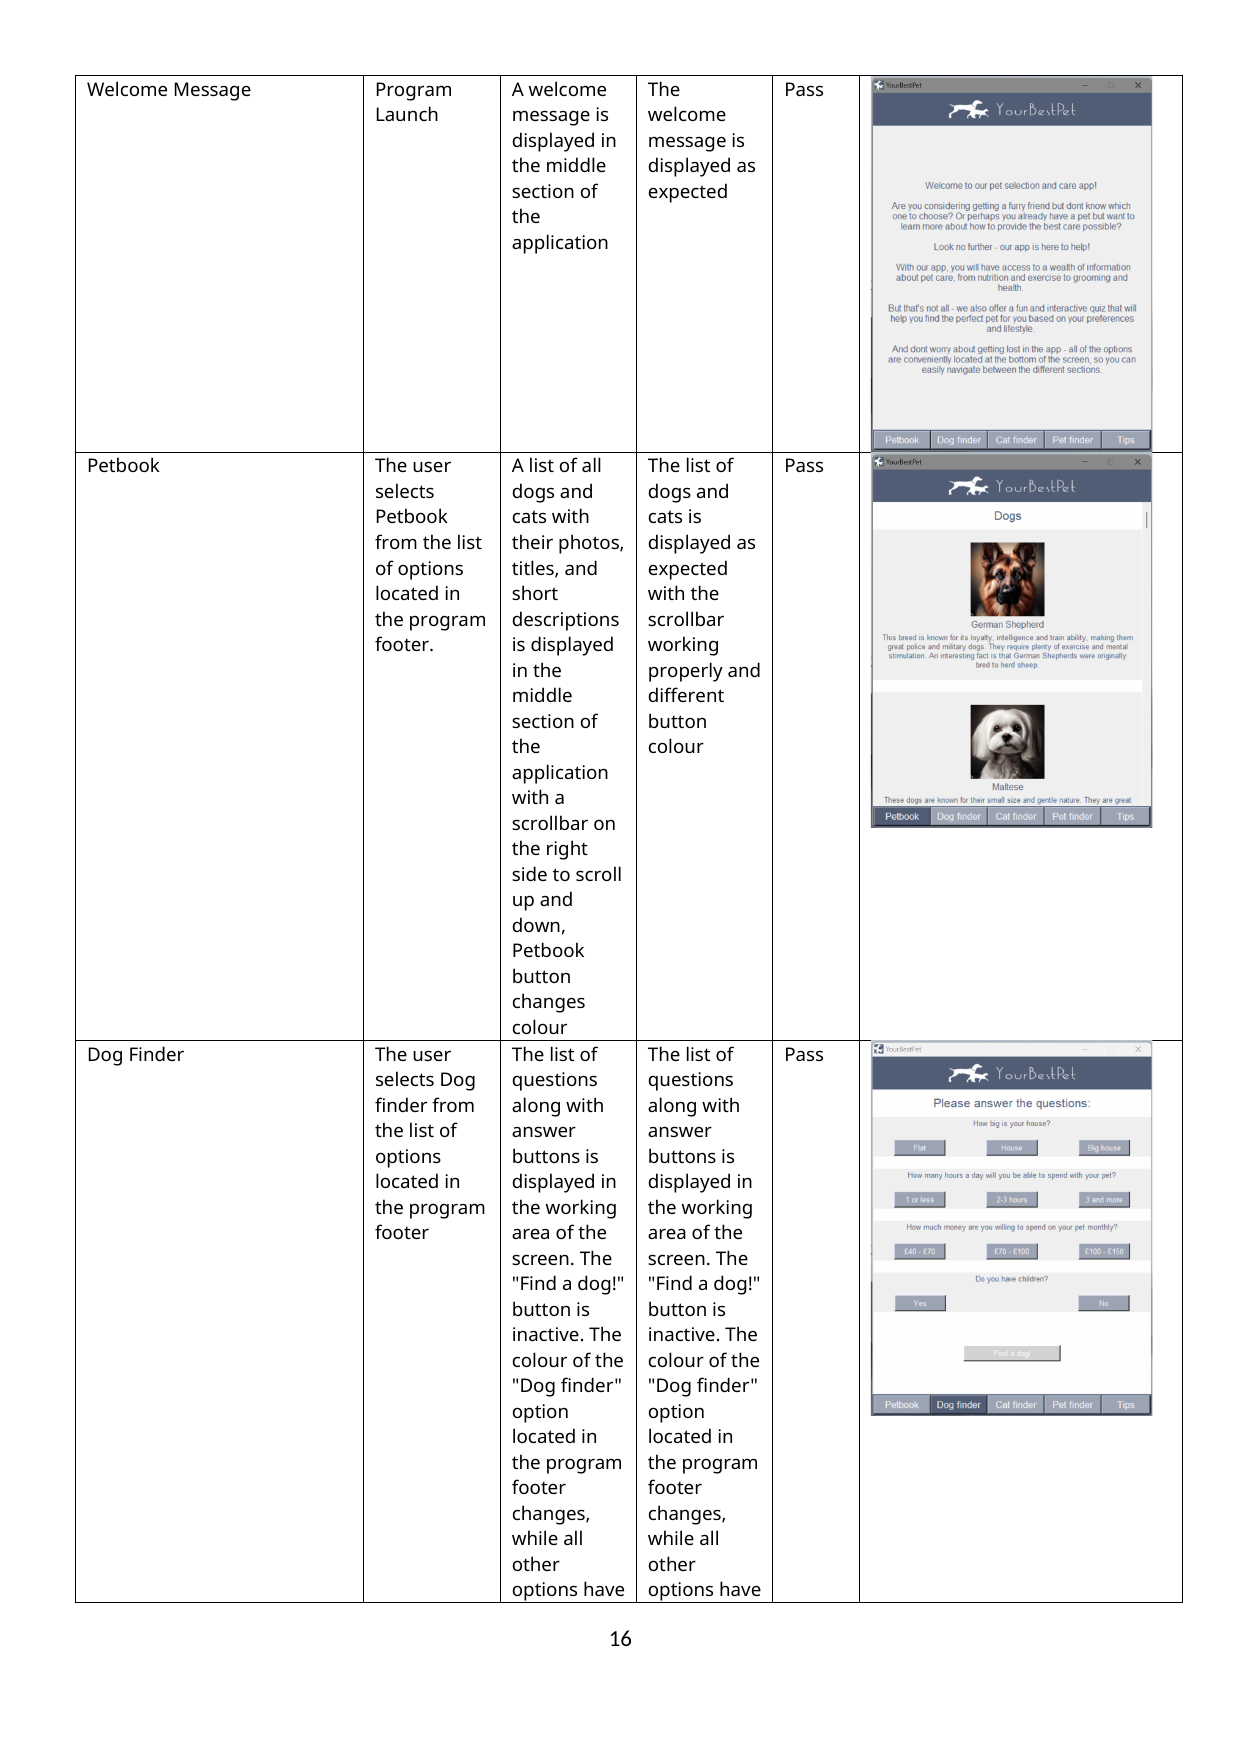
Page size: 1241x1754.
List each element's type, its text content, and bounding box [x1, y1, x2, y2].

table_cell Dog Finder [76, 1041, 363, 1602]
table_cell The user selects Petbook from the list of options located in the program footer. [364, 453, 500, 1040]
table_cell Pass [773, 453, 859, 1040]
table_cell A list of all dogs and cats with their photos, titles, and short descriptions is displayed in the middle section of the application with a scrollbar on the right side to scroll up and down, Petbook button changes colour [501, 453, 636, 1040]
table_cell [860, 76, 870, 452]
table_cell Petbook [76, 453, 363, 1040]
picture [870, 1040, 1153, 1416]
table_cell Pass [773, 76, 859, 452]
table_cell [860, 453, 1182, 1040]
table_cell Welcome Message [76, 76, 363, 452]
table_cell [860, 1041, 1182, 1602]
table_cell The list of dogs and cats is displayed as expected with the scrollbar working properly and different button colour [637, 453, 772, 1040]
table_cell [364, 1041, 500, 1602]
table_cell Pass [773, 1041, 859, 1602]
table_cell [637, 1041, 772, 1602]
table_cell The welcome message is displayed as expected [637, 76, 772, 452]
table_cell [1153, 76, 1182, 452]
table_cell A welcome message is displayed in the middle section of the application [501, 76, 636, 452]
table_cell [501, 1041, 636, 1602]
picture [870, 76, 1153, 828]
table_cell Program Launch [364, 76, 500, 452]
